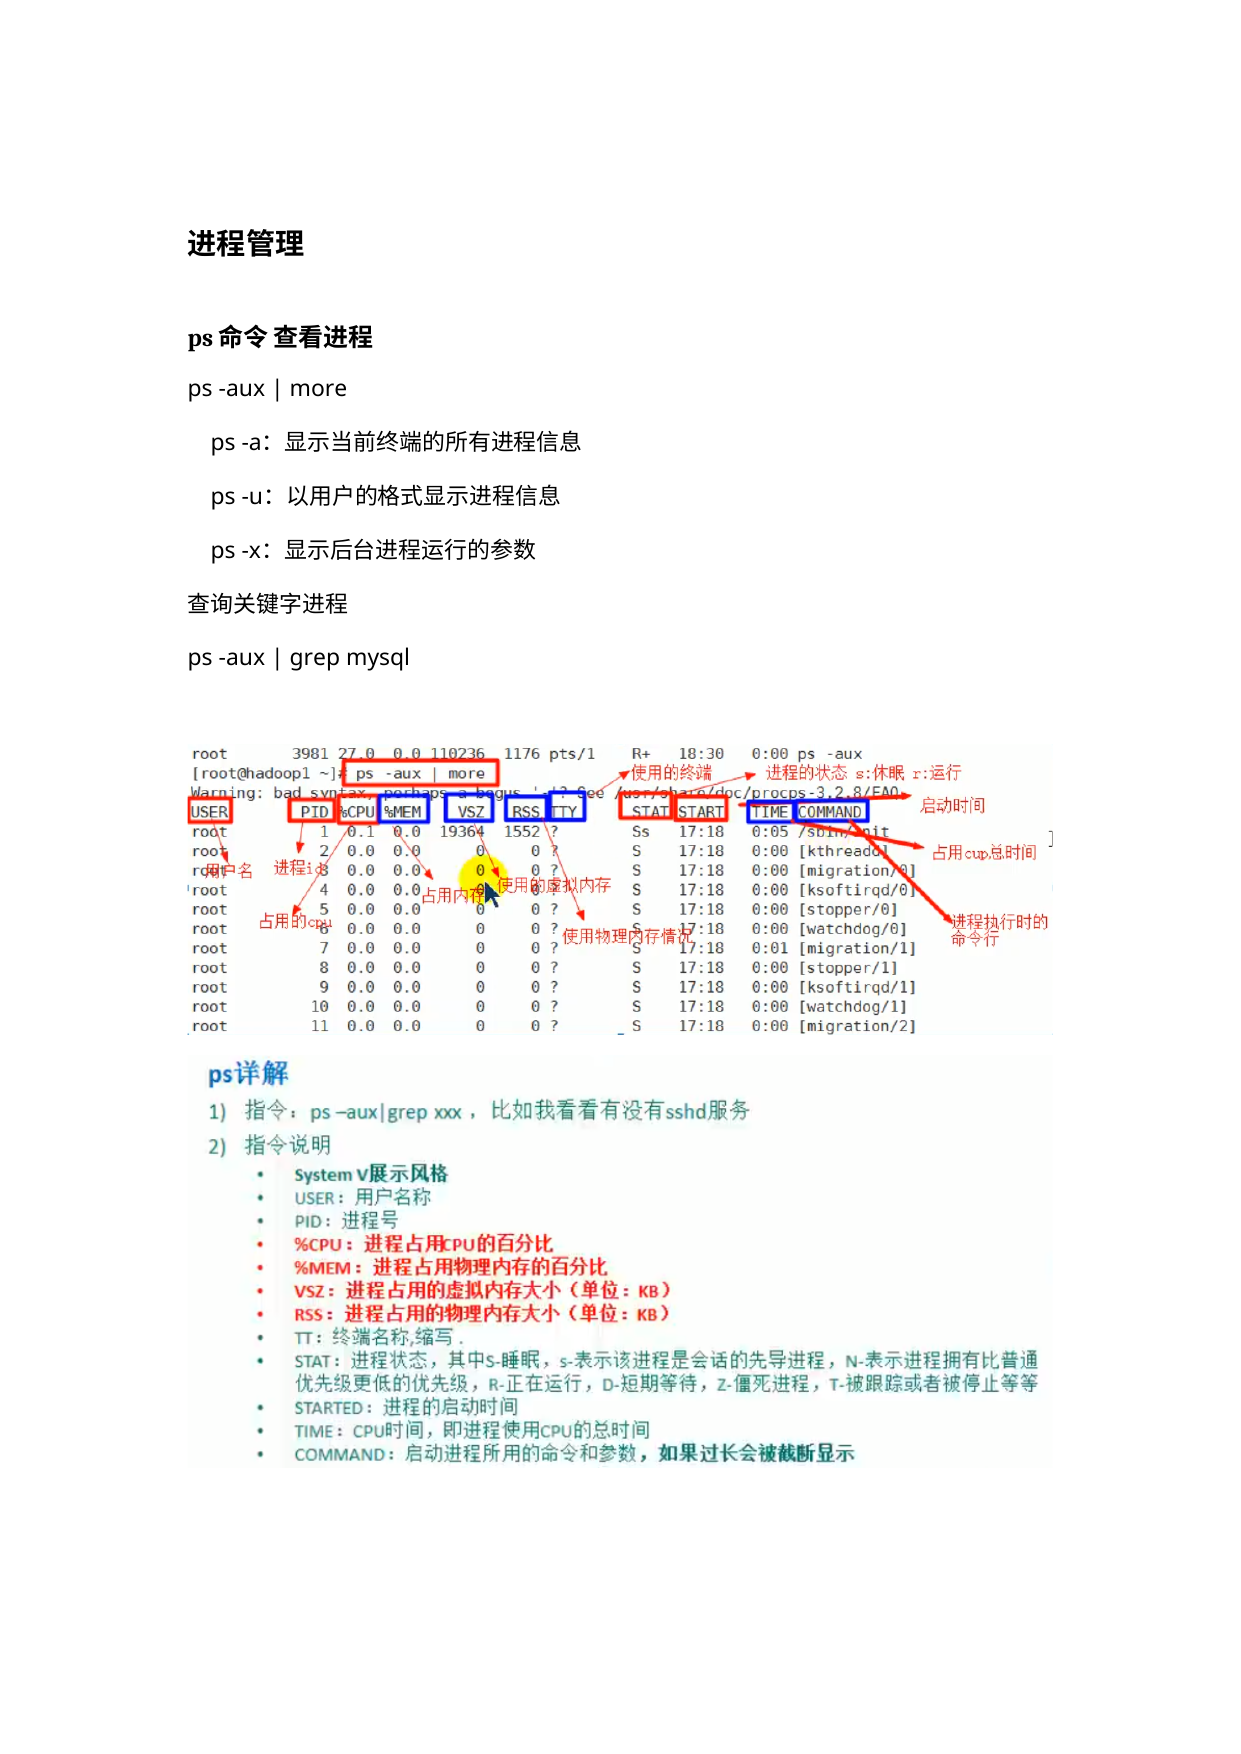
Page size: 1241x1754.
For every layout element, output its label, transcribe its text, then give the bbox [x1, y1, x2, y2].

text 查询关键字进程 [187, 586, 1053, 619]
text ps -x：显示后台进程运行的参数 [210, 532, 1053, 566]
text ps -u：以用户的格式显示进程信息 [210, 478, 1053, 511]
picture [187, 1055, 1053, 1468]
text ps -aux | more [187, 372, 1053, 403]
text ps -aux | grep mysql [187, 640, 1053, 672]
subtitle 进程管理 [187, 221, 1053, 263]
subtitle ps命令 查看进程 [187, 317, 1053, 353]
text ps -a：显示当前终端的所有进程信息 [210, 424, 1053, 457]
picture [187, 744, 1053, 1035]
